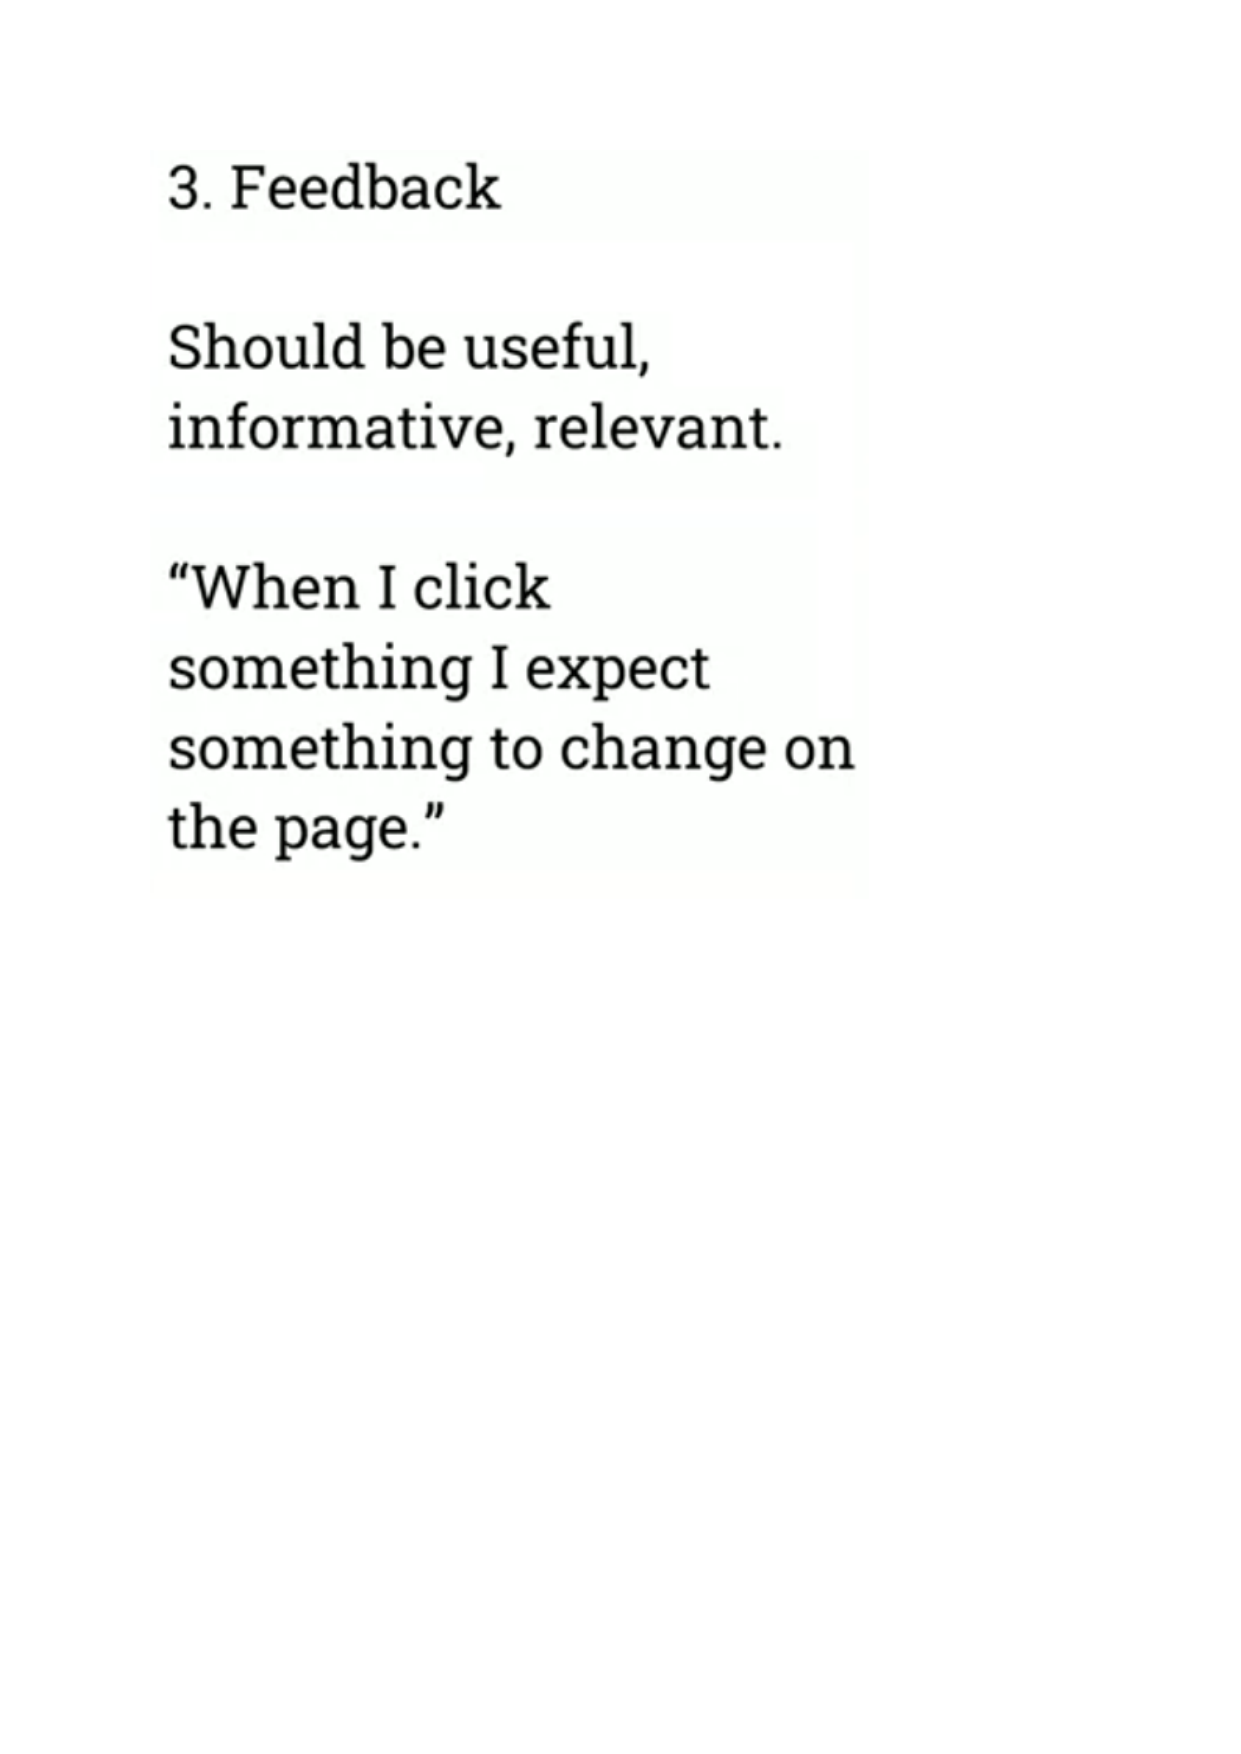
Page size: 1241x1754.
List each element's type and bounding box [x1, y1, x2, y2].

picture [150, 150, 869, 899]
